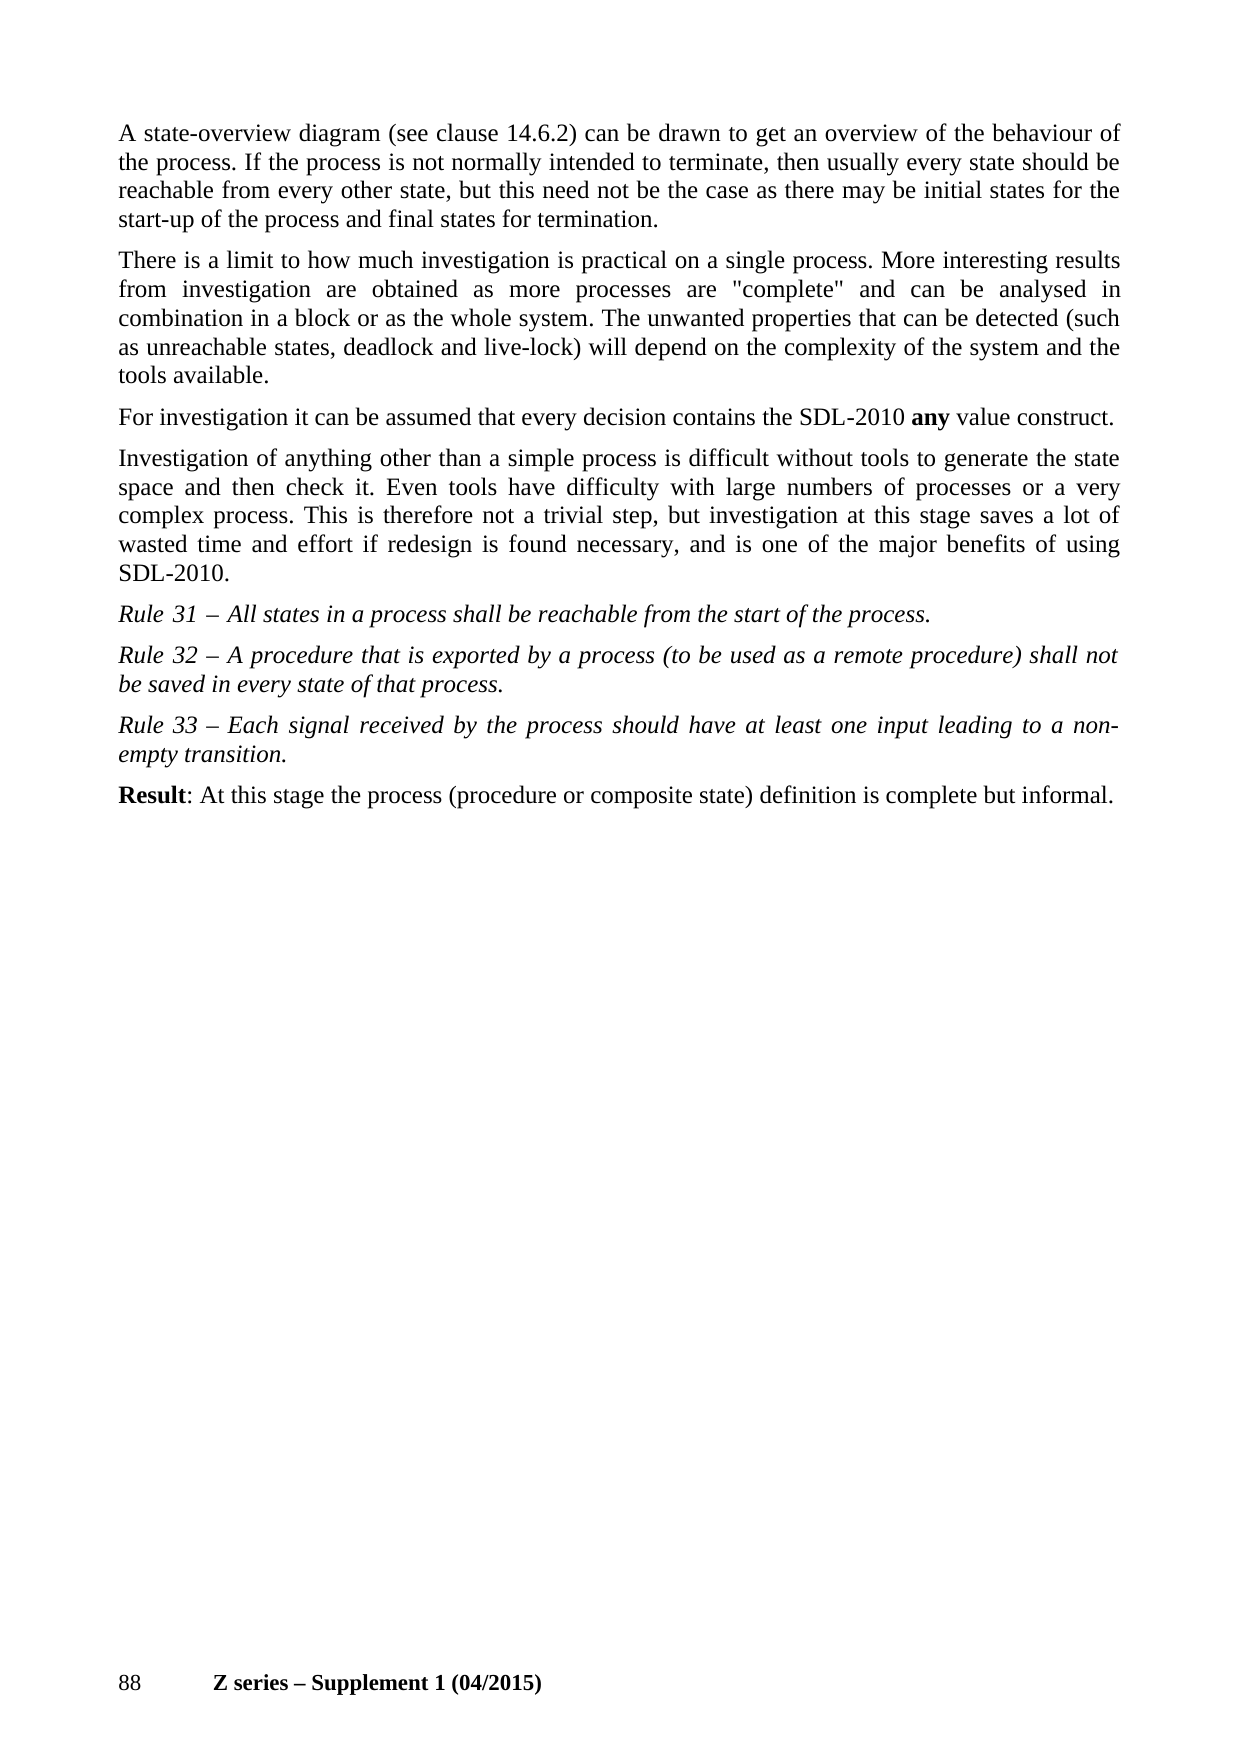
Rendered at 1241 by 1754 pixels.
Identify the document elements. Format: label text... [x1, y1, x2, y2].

text Investigation of anything other than a simple process is difficult without tools to generate the state space and then check it. Even tools have difficulty with large numbers of processes or a very complex process. This is therefore not a trivial step, but investigation at this stage saves a lot of wasted time and effort if redesign is found necessary, and is one of the major benefits of using SDL-2010. [118, 443, 1122, 587]
text Result: At this stage the process (procedure or composite state) definition is complete but informal. [118, 781, 1122, 809]
text A state-overview diagram (see clause 14.6.2) can be drawn to get an overview of the behaviour of the process. If the process is not normally intended to terminate, then usually every state should be reachable from every other state, but this need not be the case as there may be initial states for the start-up of the process and final states for termination. [118, 118, 1122, 233]
text There is a limit to how much investigation is practical on a single process. More interesting results from investigation are obtained as more processes are "complete" and can be analysed in combination in a block or as the whole system. The unwanted properties that can be detected (such as unreachable states, deadlock and live-lock) will depend on the complexity of the system and the tools available. [118, 246, 1122, 389]
text Rule 31 – All states in a process shall be reachable from the start of the process. [118, 599, 1122, 628]
text For investigation it can be assumed that every decision contains the SDL-2010 any value construct. [118, 402, 1122, 431]
text Rule 33 – Each signal received by the process should have at least one input leading to a non-empty transition. [118, 711, 1122, 768]
text Rule 32 – A procedure that is exported by a process (to be used as a remote procedure) shall not be saved in every state of that process. [118, 641, 1122, 698]
